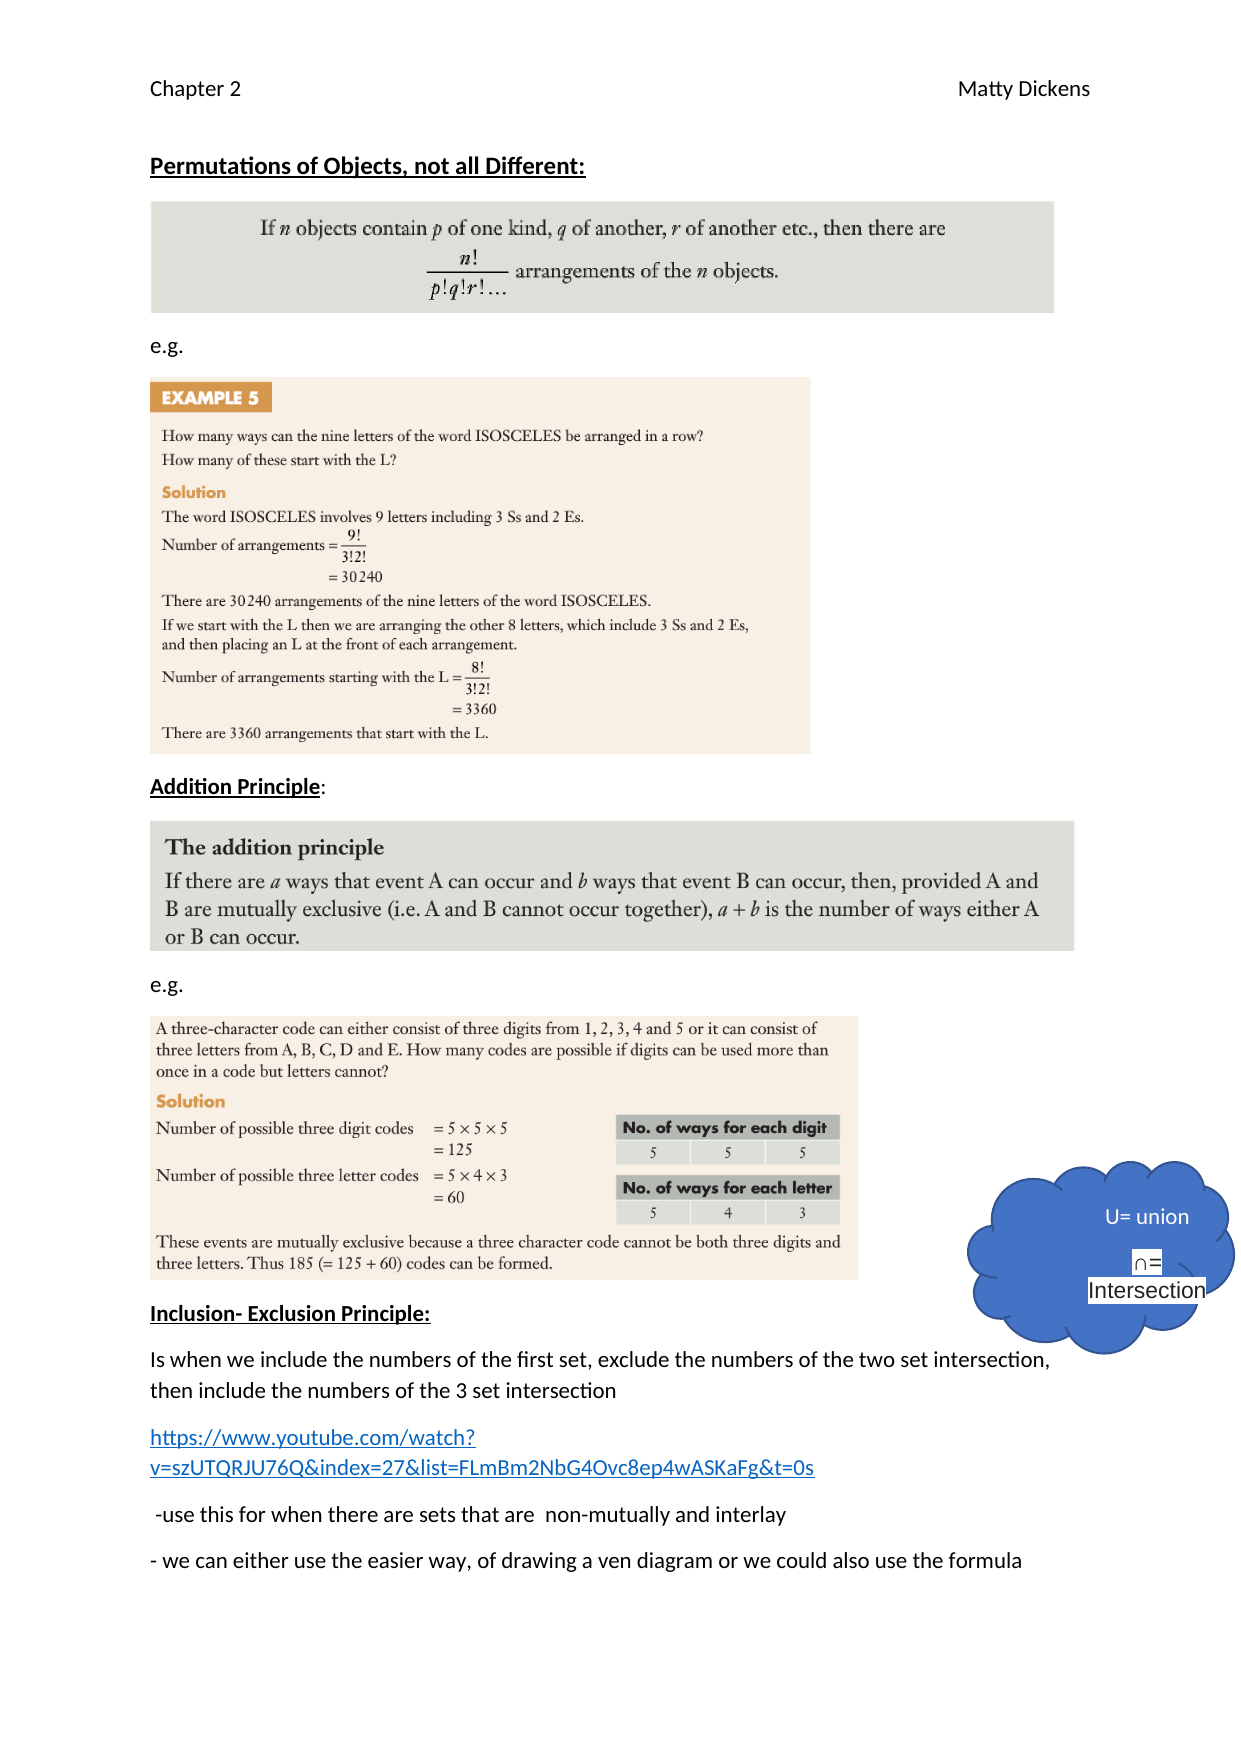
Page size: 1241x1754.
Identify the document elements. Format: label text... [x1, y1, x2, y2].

text e.g. [150, 331, 1090, 359]
text -use this for when there are sets that are non-mutually and interlay [150, 1500, 1090, 1528]
picture [150, 1016, 859, 1280]
text Addition Principle: [150, 772, 1090, 800]
text https://www.youtube.com/watch?v=szUTQRJU76Q&index=27&list=FLmBm2NbG4Ovc8ep4wASKaFg&t=0s [150, 1423, 1090, 1481]
text e.g. [150, 970, 1090, 998]
picture [150, 199, 1059, 313]
picture [150, 377, 812, 754]
picture [150, 818, 1076, 951]
text Inclusion- Exclusion Principle: [150, 1299, 1007, 1327]
text - we can either use the easier way, of drawing a ven diagram or we could also use the formula [150, 1547, 1090, 1574]
text Is when we include the numbers of the first set, exclude the numbers of the two set intersection, then include the numbers of the 3 set intersection [150, 1346, 1090, 1404]
text Permutations of Objects, not all Different: [150, 150, 1090, 181]
